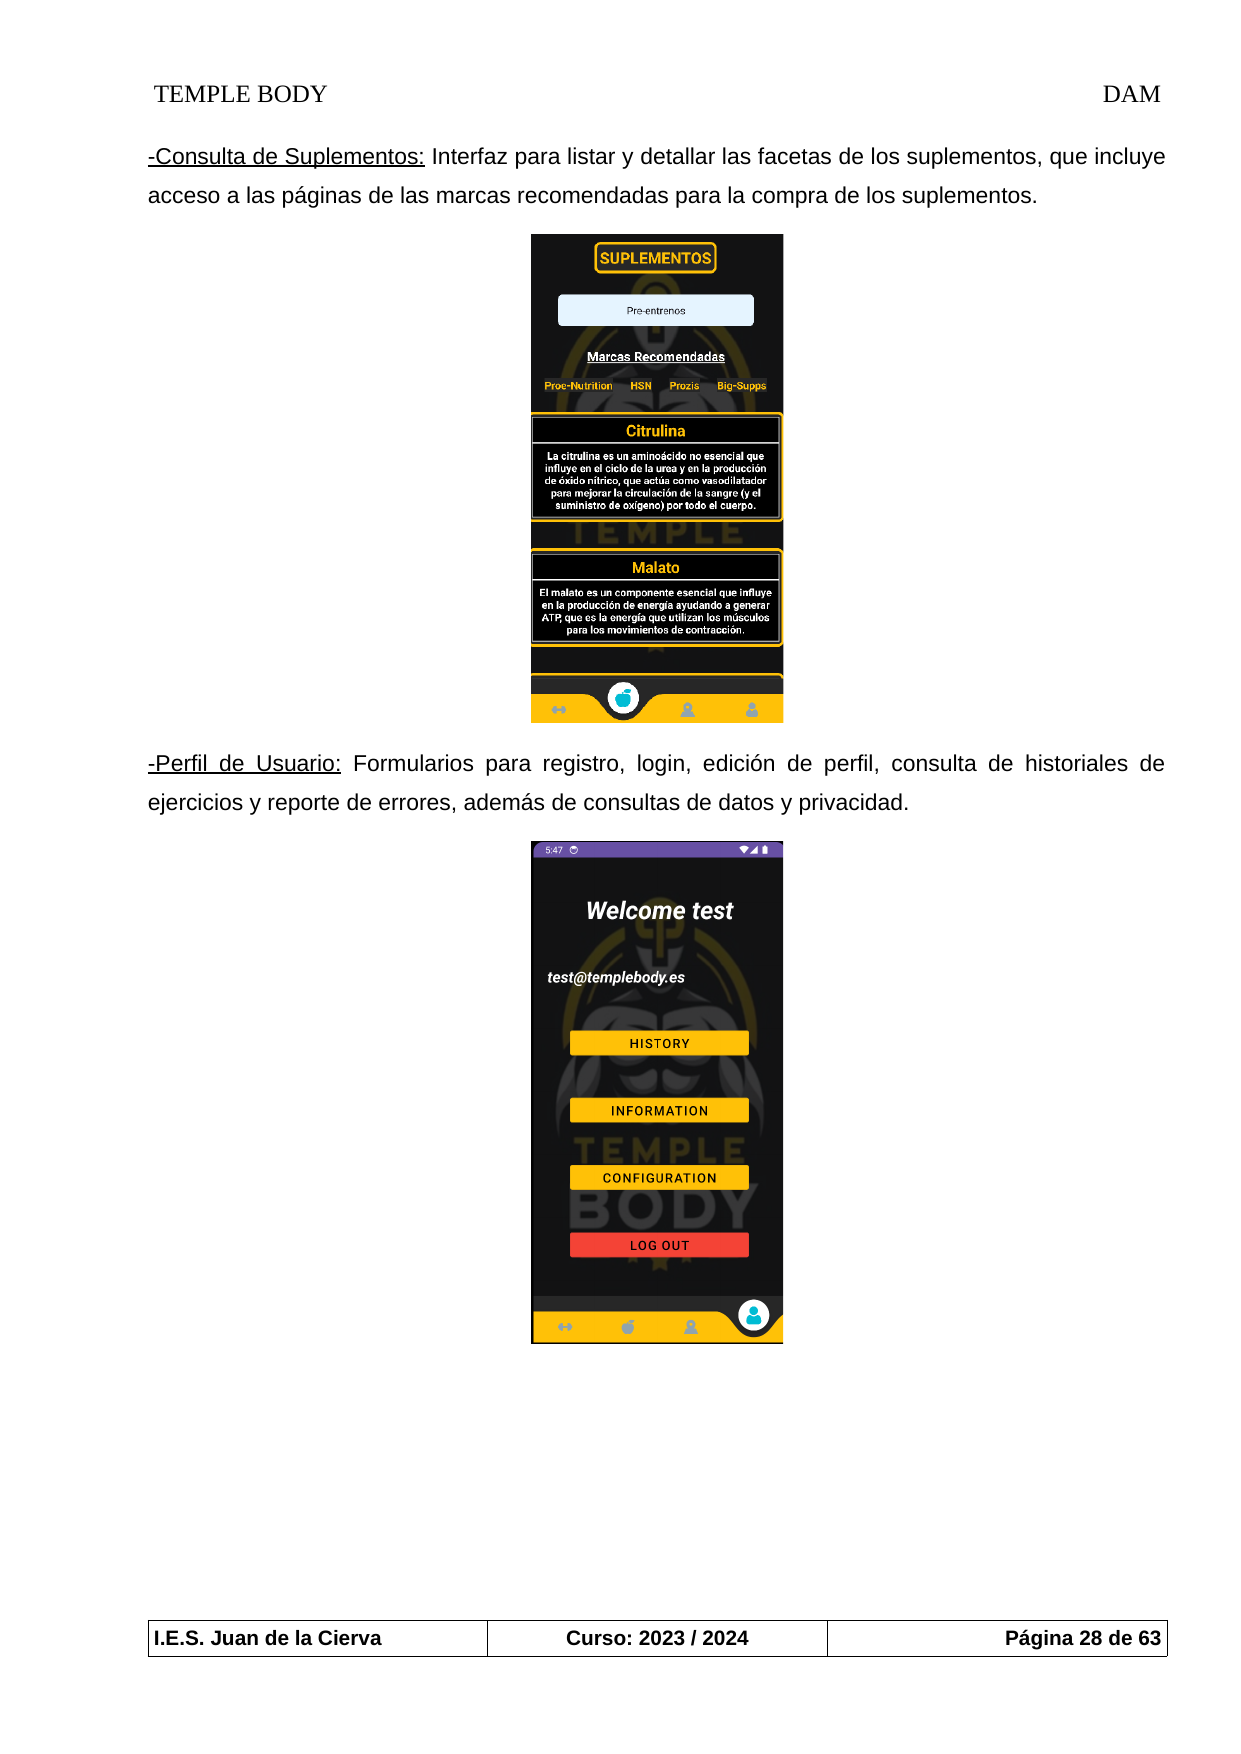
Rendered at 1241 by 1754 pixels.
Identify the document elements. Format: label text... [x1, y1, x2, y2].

text -Perfil de Usuario: Formularios para registro, login, edición de perfil, consulta de historiales de ejercicios y reporte de errores, además de consultas de datos y privacidad. [148, 749, 1167, 815]
text -Consulta de Suplementos: Interfaz para listar y detallar las facetas de los suplementos, que incluye acceso a las páginas de las marcas recomendadas para la compra de los suplementos. [148, 143, 1167, 208]
picture [531, 234, 784, 723]
picture [531, 841, 784, 1344]
